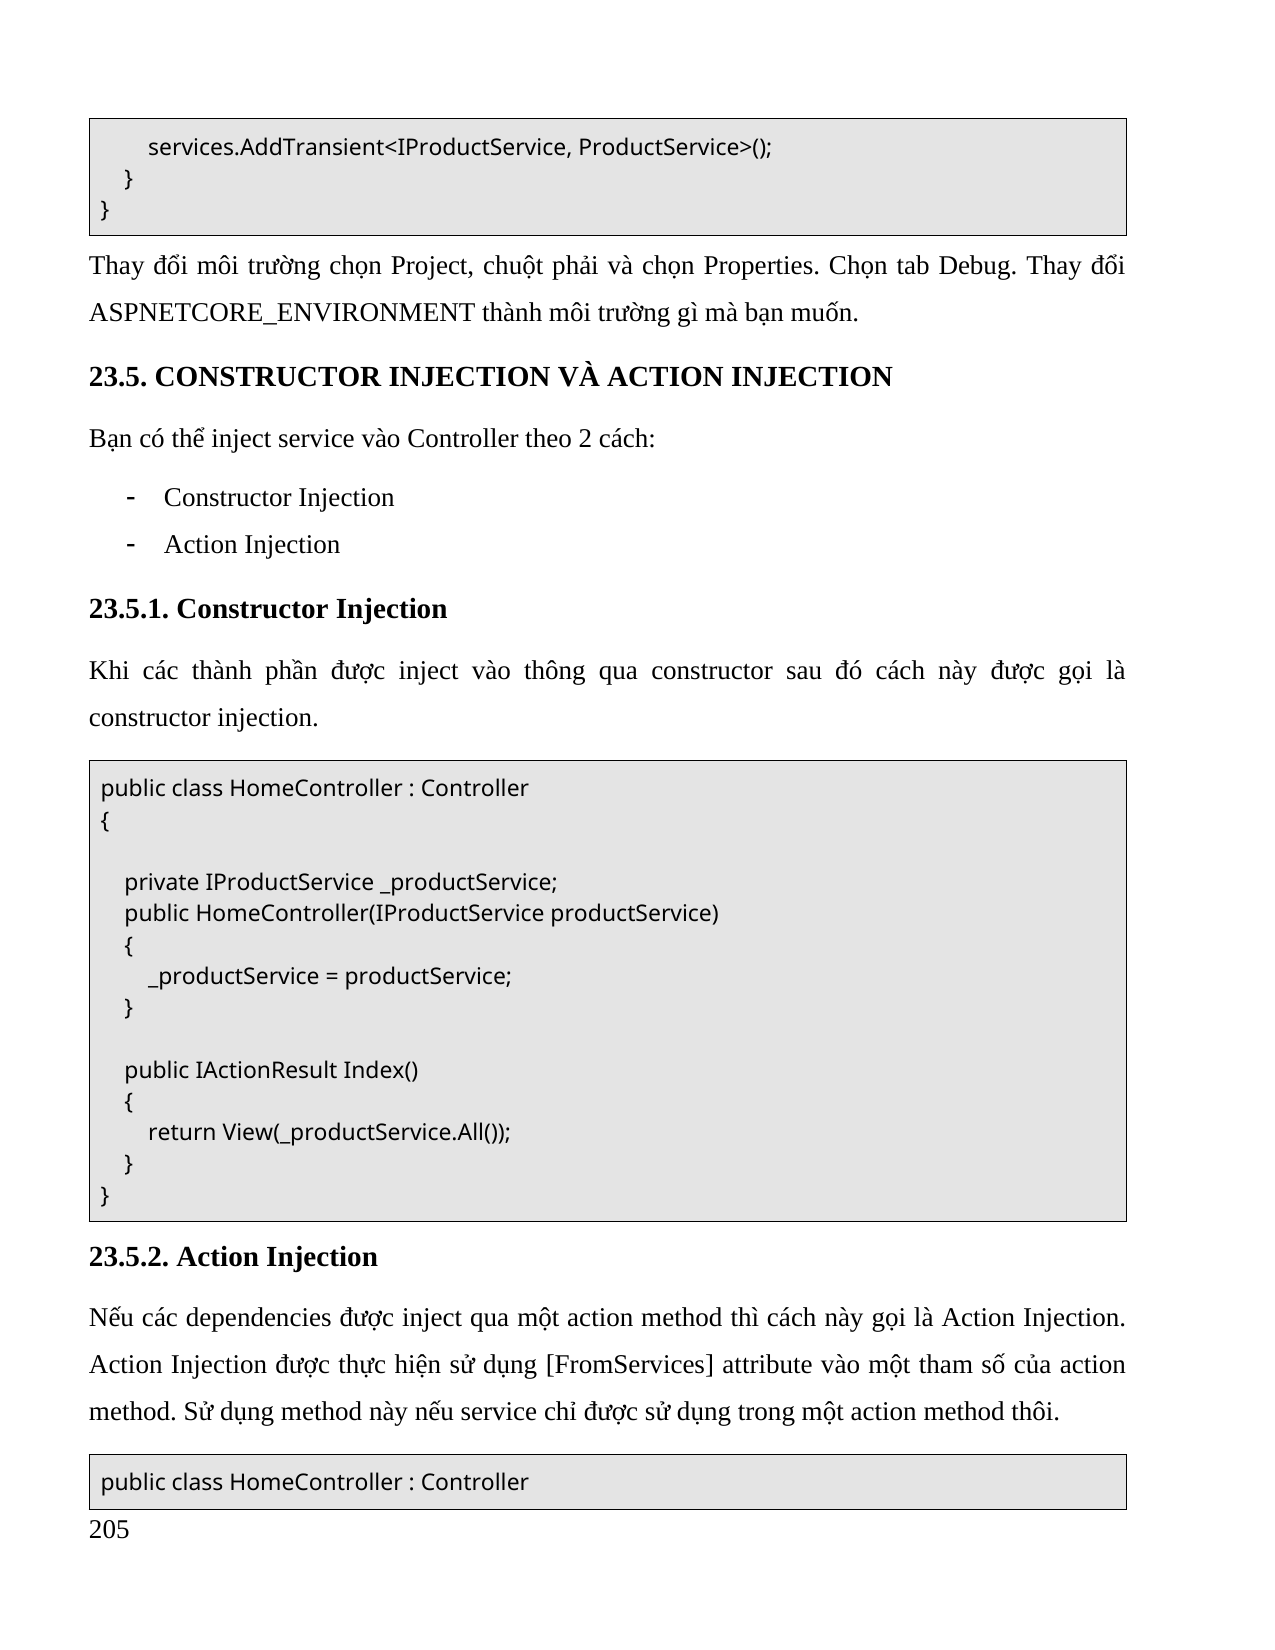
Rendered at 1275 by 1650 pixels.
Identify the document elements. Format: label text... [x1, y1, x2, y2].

subtitle 23.5.1. Constructor Injection [89, 591, 1127, 625]
subtitle 23.5. Constructor Injection và Action Injection [89, 359, 1127, 392]
subtitle 23.5.2. Action Injection [89, 1239, 1127, 1272]
text Nếu các dependencies được inject qua một action method thì cách này gọi là Action Injection. Action Injection được thực hiện sử dụng [FromServices] attribute vào một tham số của action method. Sử dụng method này nếu service chỉ được sử dụng trong một action method thôi. [89, 1302, 1127, 1426]
list Action Injection [126, 528, 1127, 559]
table_header public class HomeController : Controller { private IProductService _productService; public HomeController(IProductService productService) { _productService = productService; } public IActionResult Index() { return View(_productService.All()); } } [90, 761, 1126, 1221]
text Thay đổi môi trường chọn Project, chuột phải và chọn Properties. Chọn tab Debug. Thay đổi ASPNETCORE_ENVIRONMENT thành môi trường gì mà bạn muốn. [89, 249, 1127, 327]
list Constructor Injection [126, 481, 1127, 512]
text Bạn có thể inject service vào Controller theo 2 cách: [89, 422, 1127, 453]
text Khi các thành phần được inject vào thông qua constructor sau đó cách này được gọi là constructor injection. [89, 654, 1127, 732]
